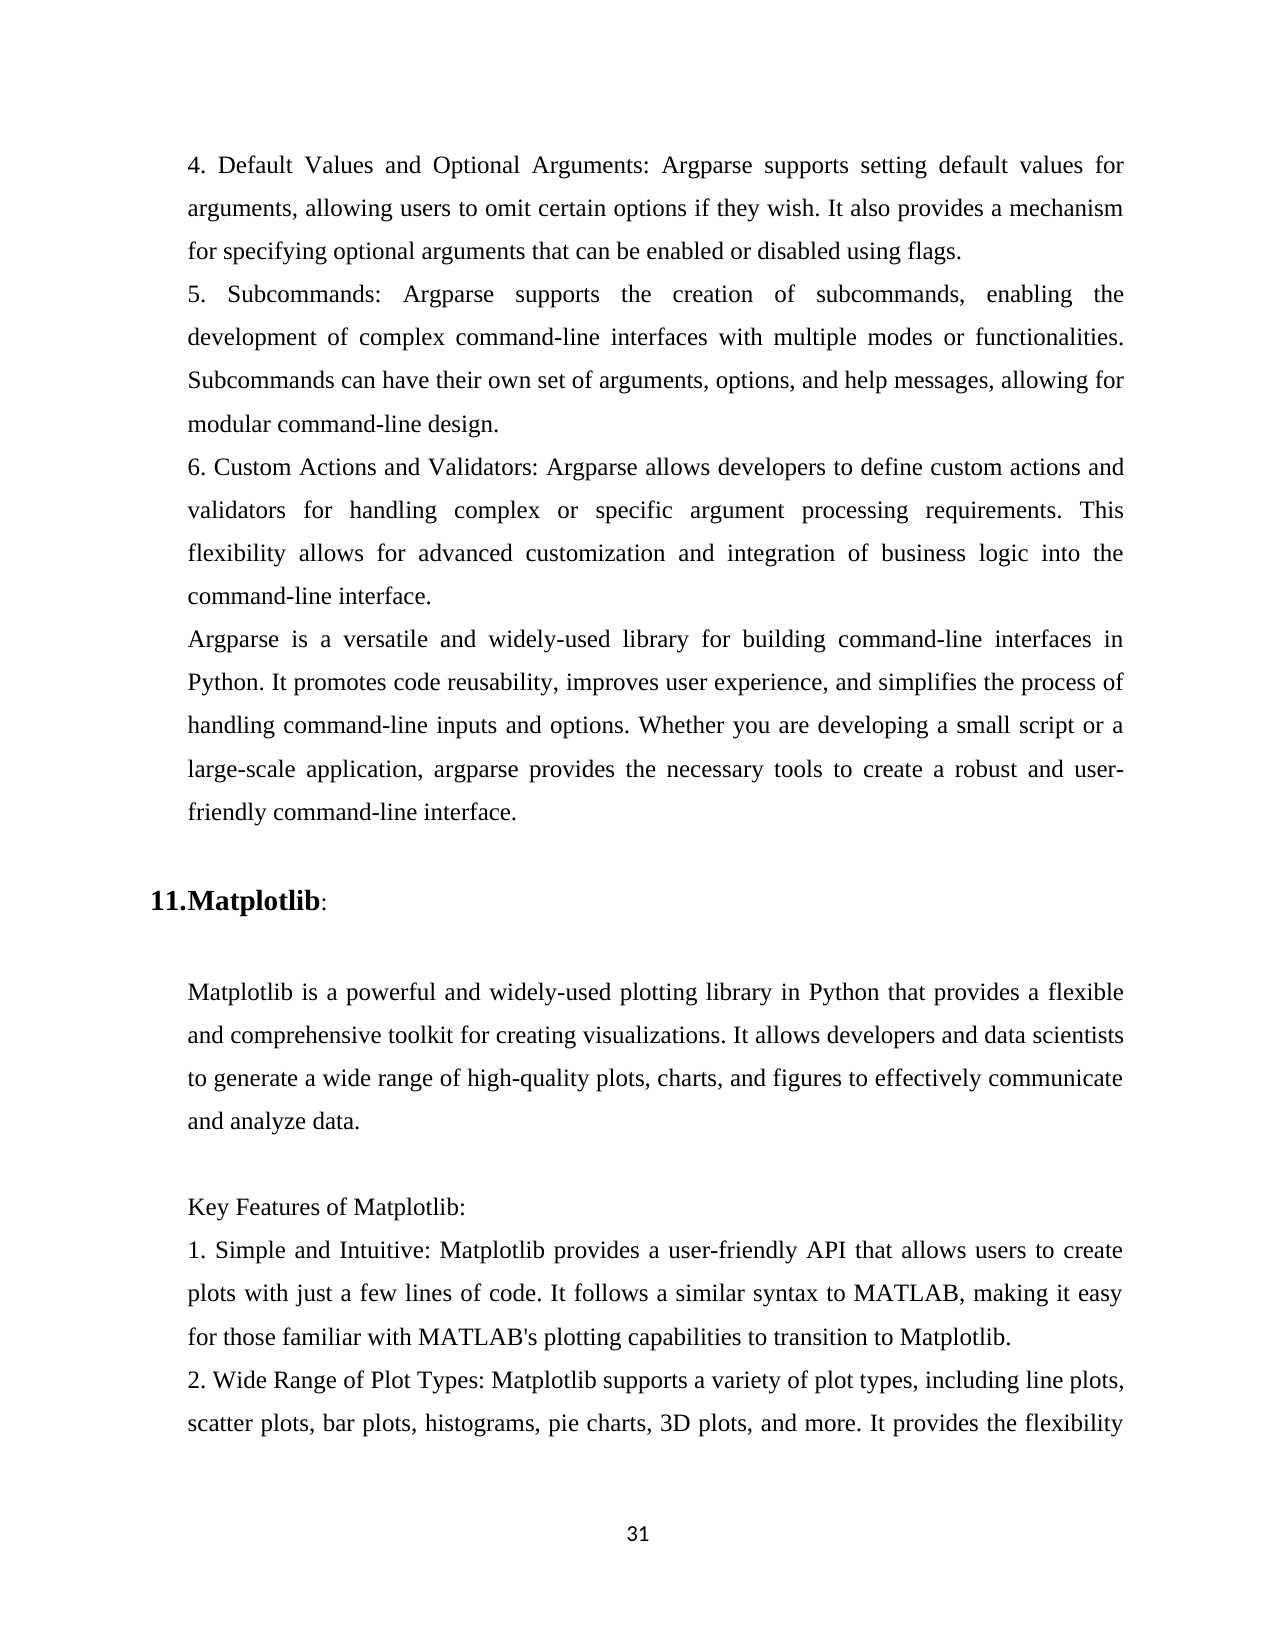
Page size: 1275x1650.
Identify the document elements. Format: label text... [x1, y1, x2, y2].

list Key Features of Matplotlib: [187, 1192, 1125, 1221]
list 5. Subcommands: Argparse supports the creation of subcommands, enabling the development of complex command-line interfaces with multiple modes or functionalities. Subcommands can have their own set of arguments, options, and help messages, allowing for modular command-line design. [187, 279, 1125, 437]
list Argparse is a versatile and widely-used library for building command-line interfaces in Python. It promotes code reusability, improves user experience, and simplifies the process of handling command-line inputs and options. Whether you are developing a small script or a large-scale application, argparse provides the necessary tools to create a robust and user-friendly command-line interface. [187, 624, 1125, 826]
list Matplotlib is a powerful and widely-used plotting library in Python that provides a flexible and comprehensive toolkit for creating visualizations. It allows developers and data scientists to generate a wide range of high-quality plots, charts, and figures to effectively communicate and analyze data. [187, 977, 1125, 1135]
list 4. Default Values and Optional Arguments: Argparse supports setting default values for arguments, allowing users to omit certain options if they wish. It also provides a mechanism for specifying optional arguments that can be enabled or disabled using flags. [187, 150, 1125, 265]
list 6. Custom Actions and Validators: Argparse allows developers to define custom actions and validators for handling complex or specific argument processing requirements. This flexibility allows for advanced customization and integration of business logic into the command-line interface. [187, 452, 1125, 610]
list Matplotlib: [150, 883, 1125, 917]
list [187, 1365, 1125, 1437]
list 1. Simple and Intuitive: Matplotlib provides a user-friendly API that allows users to create plots with just a few lines of code. It follows a similar syntax to MATLAB, making it easy for those familiar with MATLAB's plotting capabilities to transition to Matplotlib. [187, 1235, 1125, 1350]
